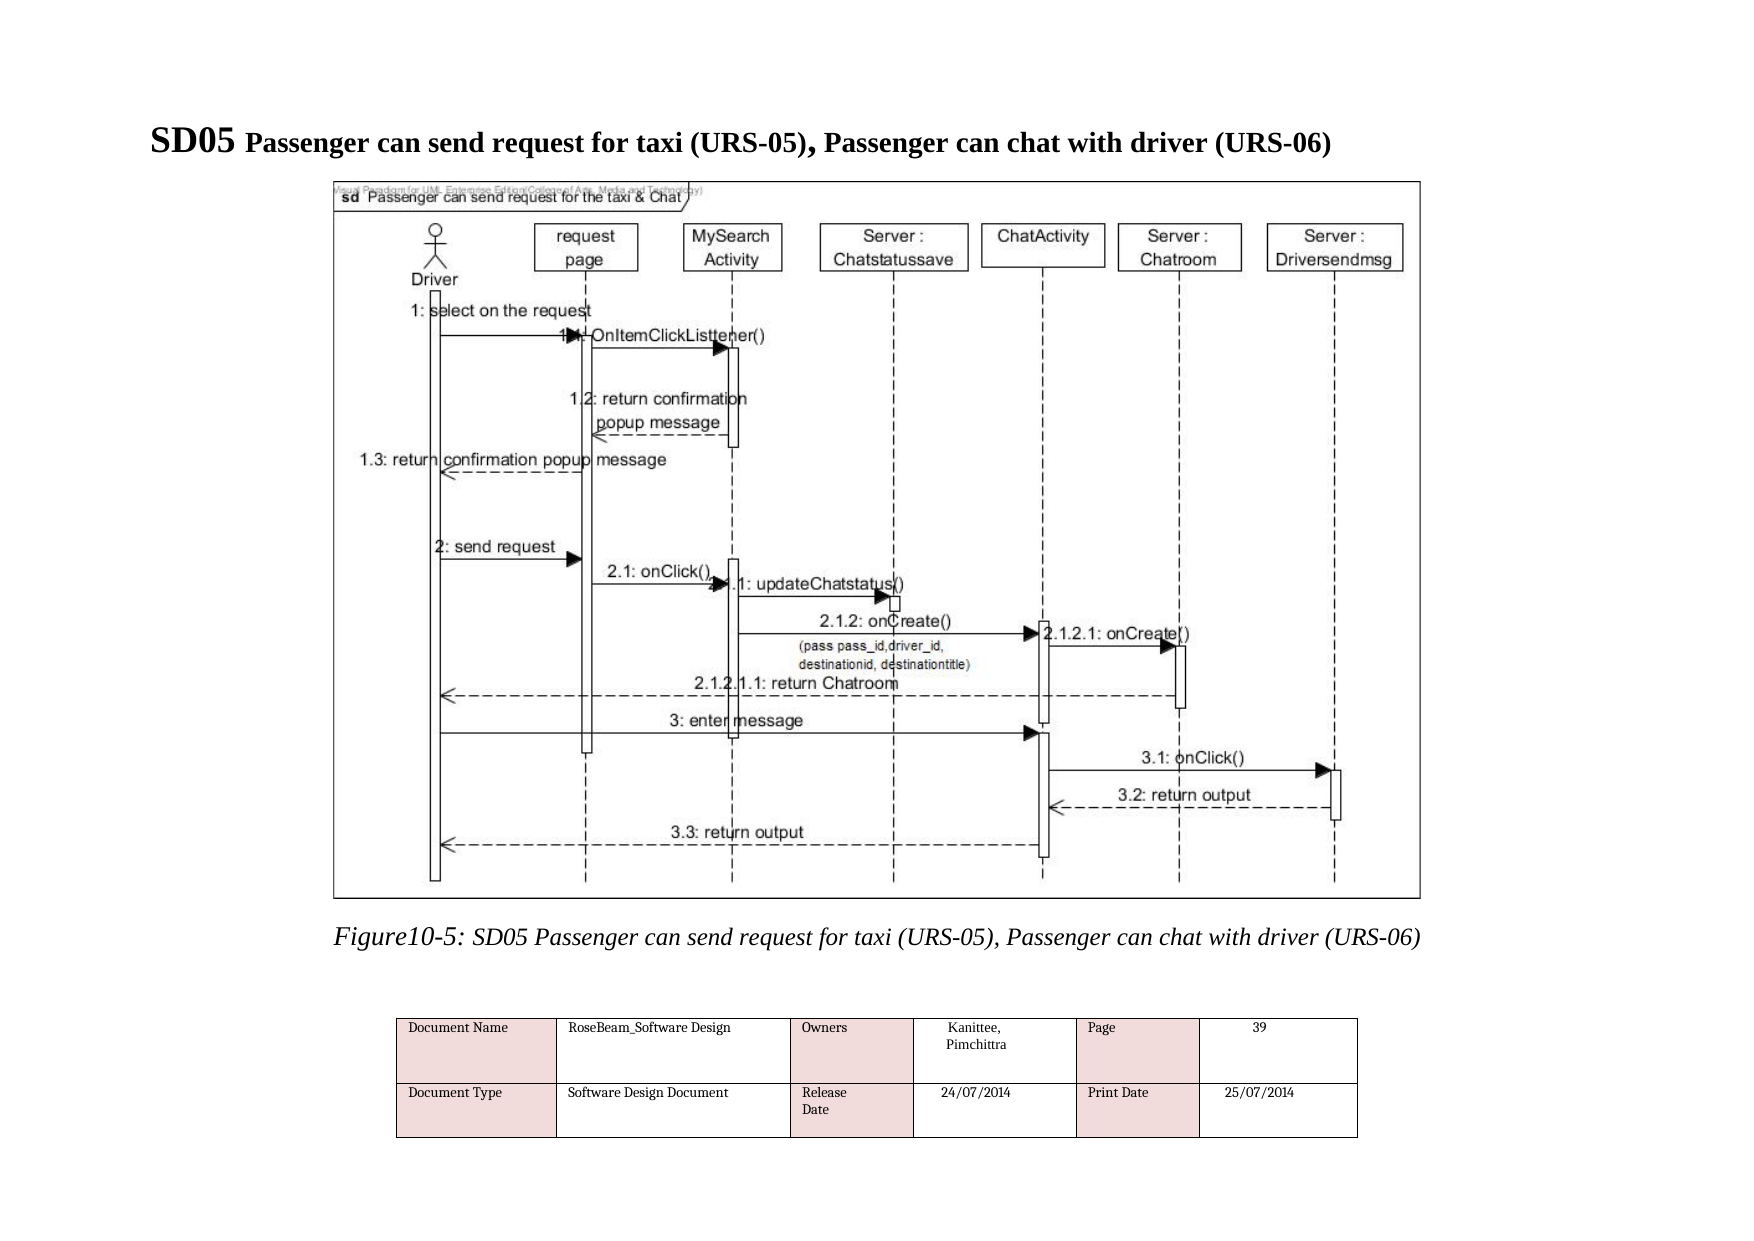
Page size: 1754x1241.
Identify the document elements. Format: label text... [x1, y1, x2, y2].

picture [333, 181, 1421, 899]
text SD05 Passenger can send request for taxi (URS-05), Passenger can chat with driver (URS-06) [150, 117, 1604, 161]
text Figure10-5: SD05 Passenger can send request for taxi (URS-05), Passenger can chat with driver (URS-06) [150, 920, 1604, 951]
